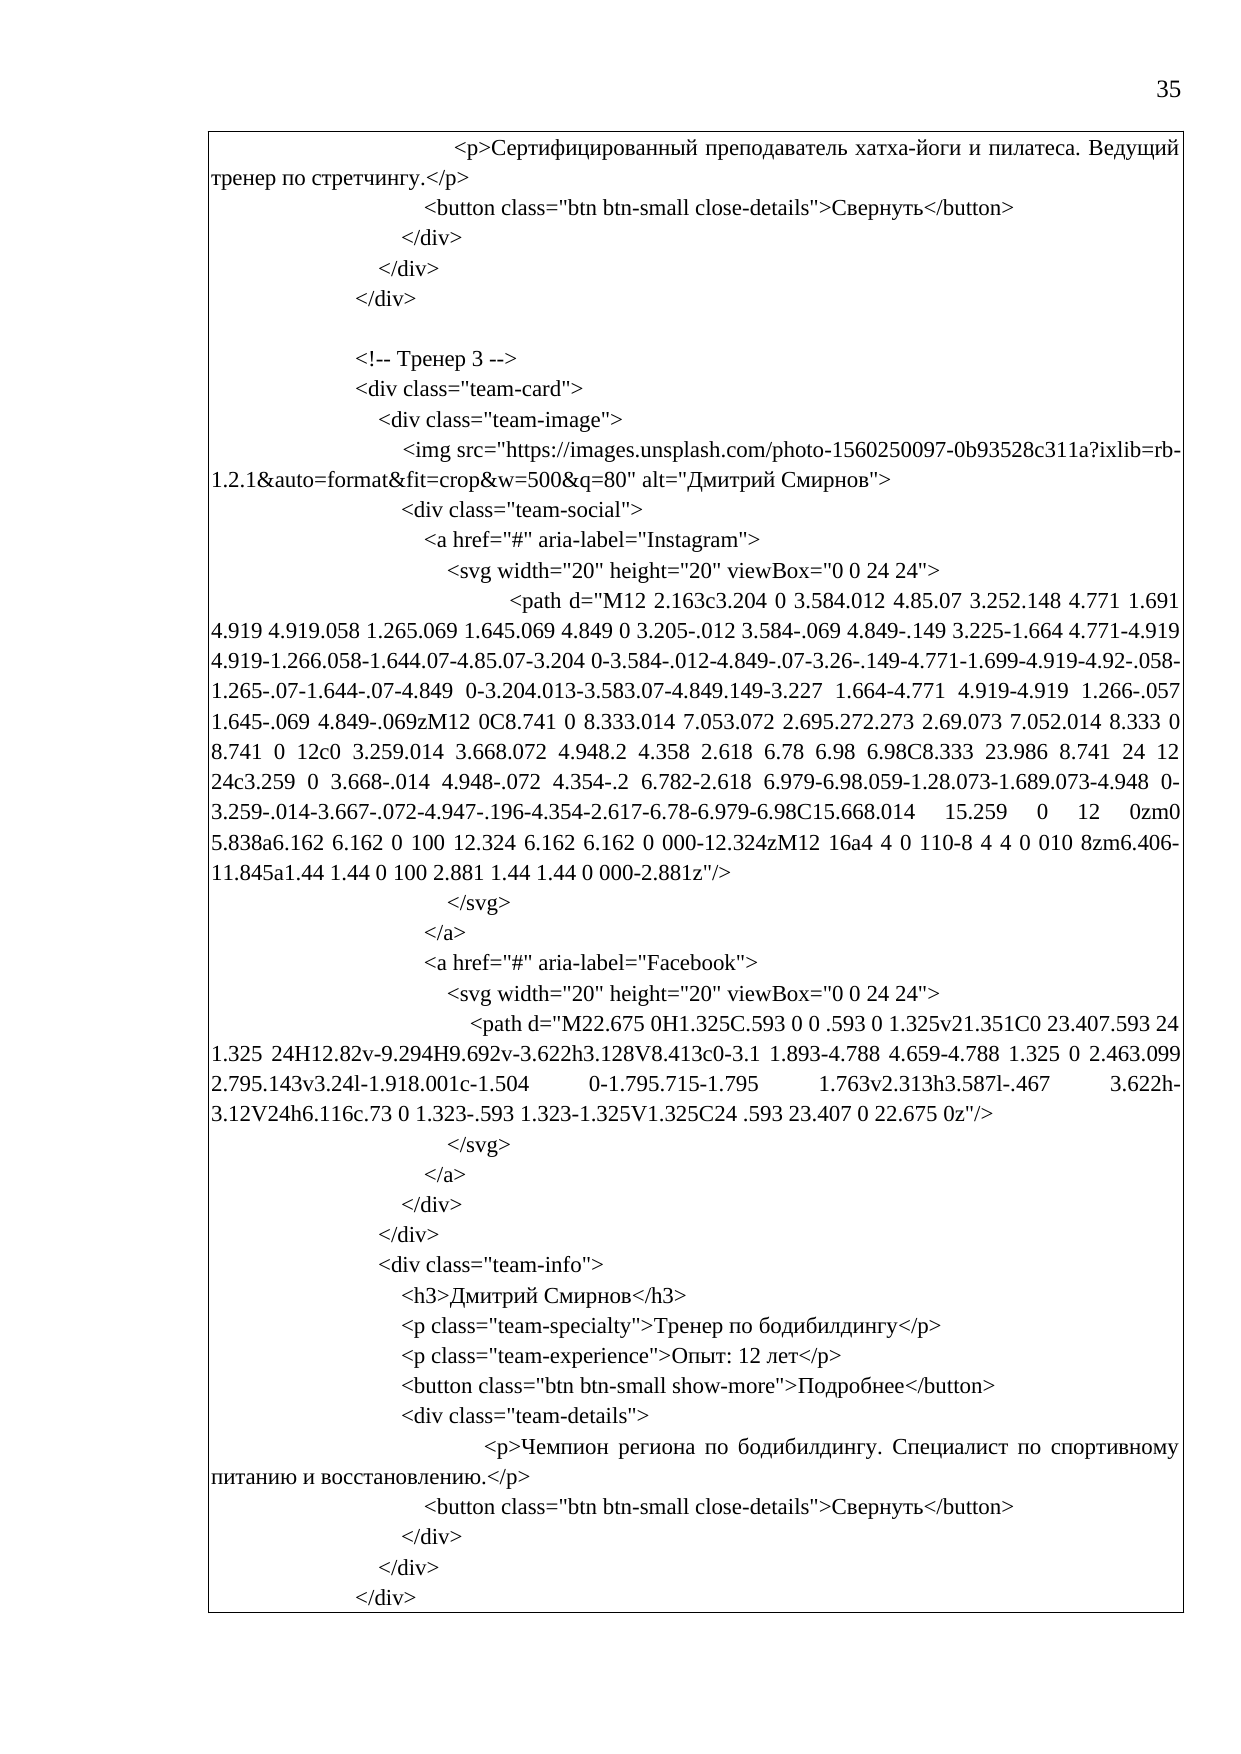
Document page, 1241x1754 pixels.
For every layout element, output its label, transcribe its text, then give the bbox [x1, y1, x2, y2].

list <div class="team-image"> [209, 402, 1183, 432]
list <a href="#" aria-label="Facebook"> [209, 946, 1183, 976]
list <p>Чемпион региона по бодибилдингу. Специалист по спортивному питанию и восстановлению.</p> [209, 1429, 1183, 1489]
list <a href="#" aria-label="Instagram"> [209, 523, 1183, 553]
list <p>Сертифицированный преподаватель хатха-йоги и пилатеса. Ведущий тренер по стретчингу.</p> [209, 132, 1183, 190]
list <path d="M12 2.163c3.204 0 3.584.012 4.85.07 3.252.148 4.771 1.691 4.919 4.919.058 1.265.069 1.645.069 4.849 0 3.205-.012 3.584-.069 4.849-.149 3.225-1.664 4.771-4.919 4.919-1.266.058-1.644.07-4.85.07-3.204 0-3.584-.012-4.849-.07-3.26-.149-4.771-1.699-4.919-4.92-.058-1.265-.07-1.644-.07-4.849 0-3.204.013-3.583.07-4.849.149-3.227 1.664-4.771 4.919-4.919 1.266-.057 1.645-.069 4.849-.069zM12 0C8.741 0 8.333.014 7.053.072 2.695.272.273 2.69.073 7.052.014 8.333 0 8.741 0 12c0 3.259.014 3.668.072 4.948.2 4.358 2.618 6.78 6.98 6.98C8.333 23.986 8.741 24 12 24c3.259 0 3.668-.014 4.948-.072 4.354-.2 6.782-2.618 6.979-6.98.059-1.28.073-1.689.073-4.948 0-3.259-.014-3.667-.072-4.947-.196-4.354-2.617-6.78-6.979-6.98C15.668.014 15.259 0 12 0zm0 5.838a6.162 6.162 0 100 12.324 6.162 6.162 0 000-12.324zM12 16a4 4 0 110-8 4 4 0 010 8zm6.406-11.845a1.44 1.44 0 100 2.881 1.44 1.44 0 000-2.881z"/> [209, 584, 1183, 885]
list <button class="btn btn-small show-more">Подробнее</button> [209, 1369, 1183, 1399]
list <svg width="20" height="20" viewBox="0 0 24 24"> [209, 976, 1183, 1006]
list <path d="M22.675 0H1.325C.593 0 0 .593 0 1.325v21.351C0 23.407.593 24 1.325 24H12.82v-9.294H9.692v-3.622h3.128V8.413c0-3.1 1.893-4.788 4.659-4.788 1.325 0 2.463.099 2.795.143v3.24l-1.918.001c-1.504 0-1.795.715-1.795 1.763v2.313h3.587l-.467 3.622h-3.12V24h6.116c.73 0 1.323-.593 1.323-1.325V1.325C24 .593 23.407 0 22.675 0z"/> [209, 1007, 1183, 1127]
list </div> [209, 282, 1183, 311]
list <p class="team-experience">Опыт: 12 лет</p> [209, 1339, 1183, 1368]
list <!-- Тренер 3 --> [209, 342, 1183, 372]
list </svg> [209, 886, 1183, 915]
list </div> [209, 1550, 1183, 1580]
list <h3>Дмитрий Смирнов</h3> [209, 1278, 1183, 1308]
list </a> [209, 916, 1183, 946]
list <button class="btn btn-small close-details">Свернуть</button> [209, 191, 1183, 221]
list </div> [209, 1188, 1183, 1217]
list <img src="https://images.unsplash.com/photo-1560250097-0b93528c311a?ixlib=rb-1.2.1&auto=format&fit=crop&w=500&q=80" alt="Дмитрий Смирнов"> [209, 433, 1183, 492]
list <p class="team-specialty">Тренер по бодибилдингу</p> [209, 1309, 1183, 1338]
list <div class="team-social"> [209, 493, 1183, 523]
list </div> [209, 1218, 1183, 1248]
list </div> [209, 1520, 1183, 1550]
list <svg width="20" height="20" viewBox="0 0 24 24"> [209, 553, 1183, 583]
list <div class="team-info"> [209, 1248, 1183, 1278]
list </div> [209, 251, 1183, 281]
list <div class="team-card"> [209, 372, 1183, 402]
list </svg> [209, 1127, 1183, 1157]
list <div class="team-details"> [209, 1399, 1183, 1429]
list <button class="btn btn-small close-details">Свернуть</button> [209, 1490, 1183, 1519]
list </a> [209, 1158, 1183, 1187]
list </div> [209, 1581, 1183, 1612]
list </div> [209, 221, 1183, 251]
